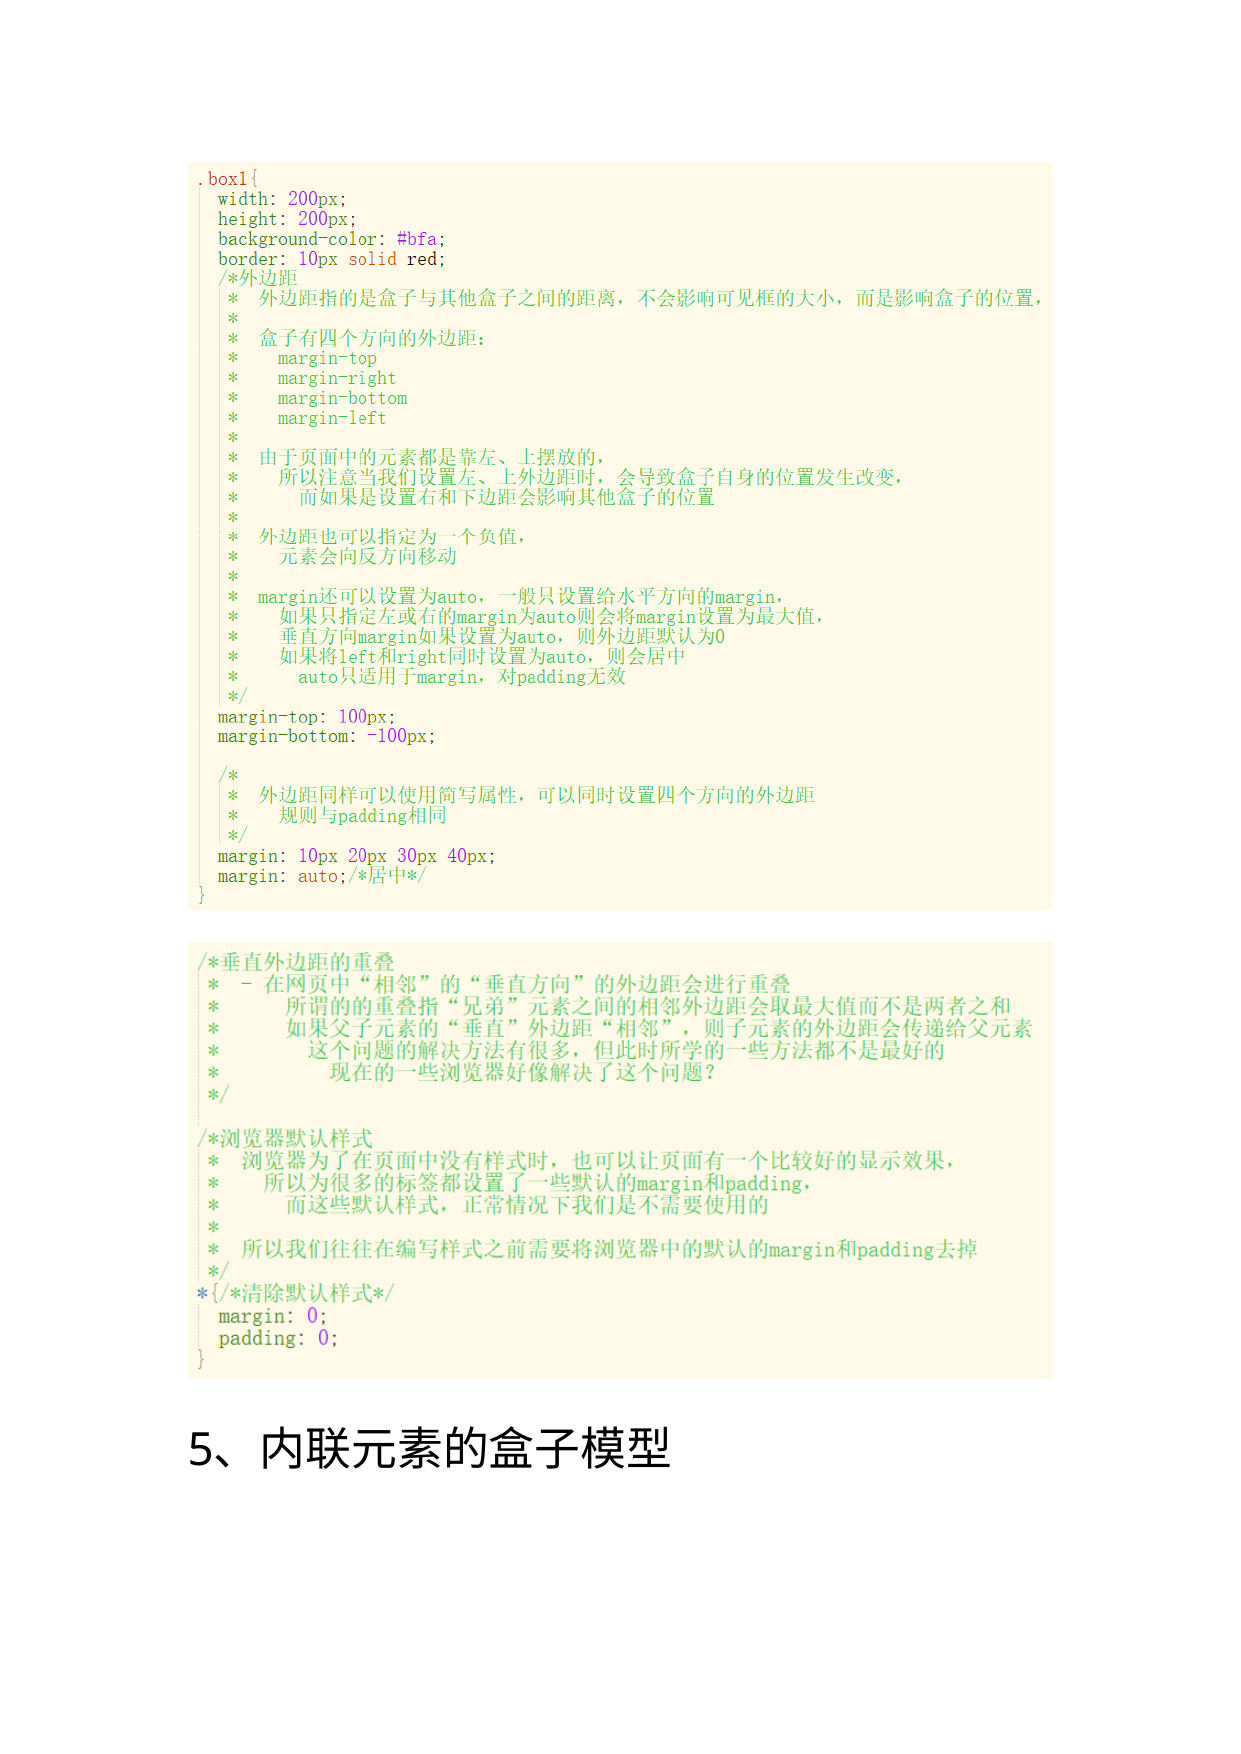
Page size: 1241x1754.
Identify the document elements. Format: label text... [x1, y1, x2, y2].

picture [187, 162, 1053, 910]
text 5、内联元素的盒子模型 [187, 1397, 1053, 1494]
picture [187, 942, 1053, 1379]
